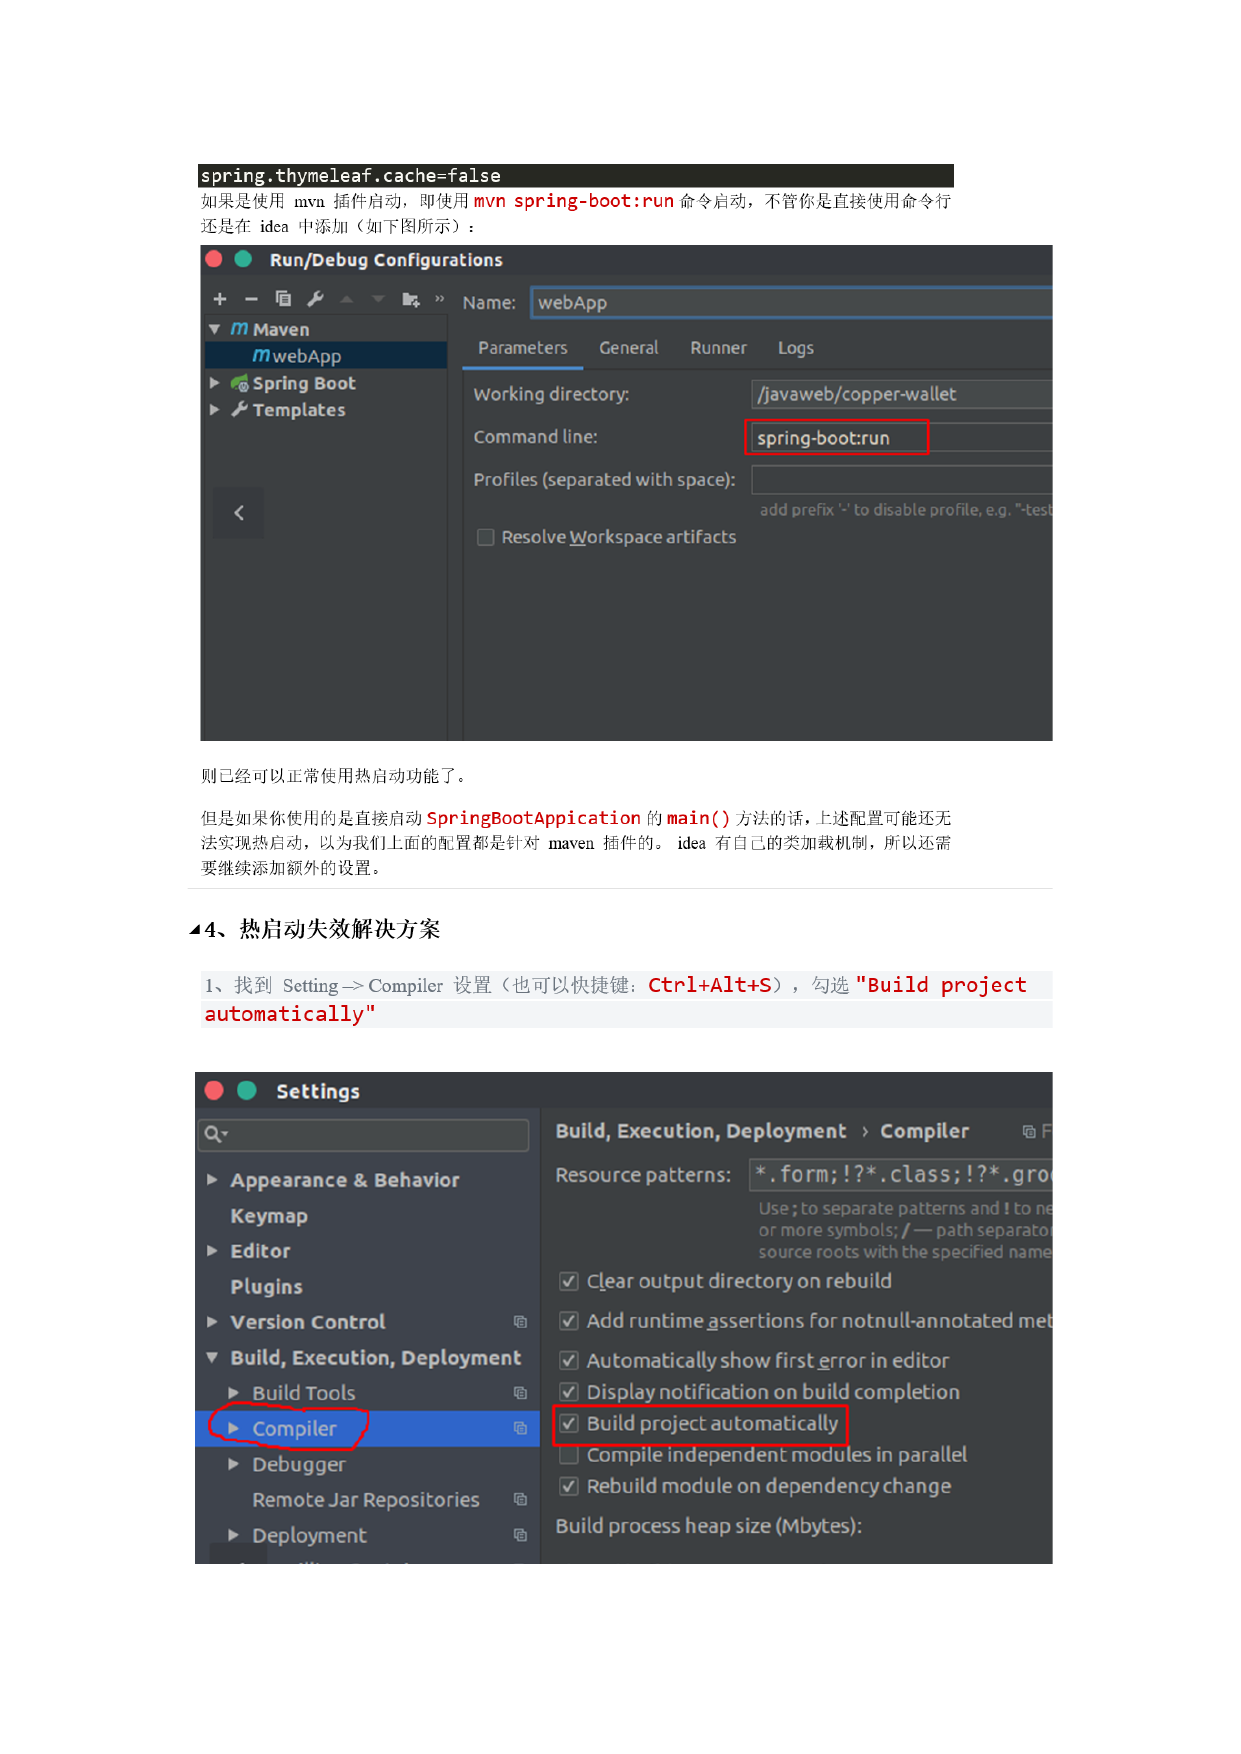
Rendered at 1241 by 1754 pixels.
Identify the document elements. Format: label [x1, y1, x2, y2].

picture [187, 909, 1053, 1048]
picture [187, 162, 1053, 889]
picture [187, 1072, 1053, 1564]
